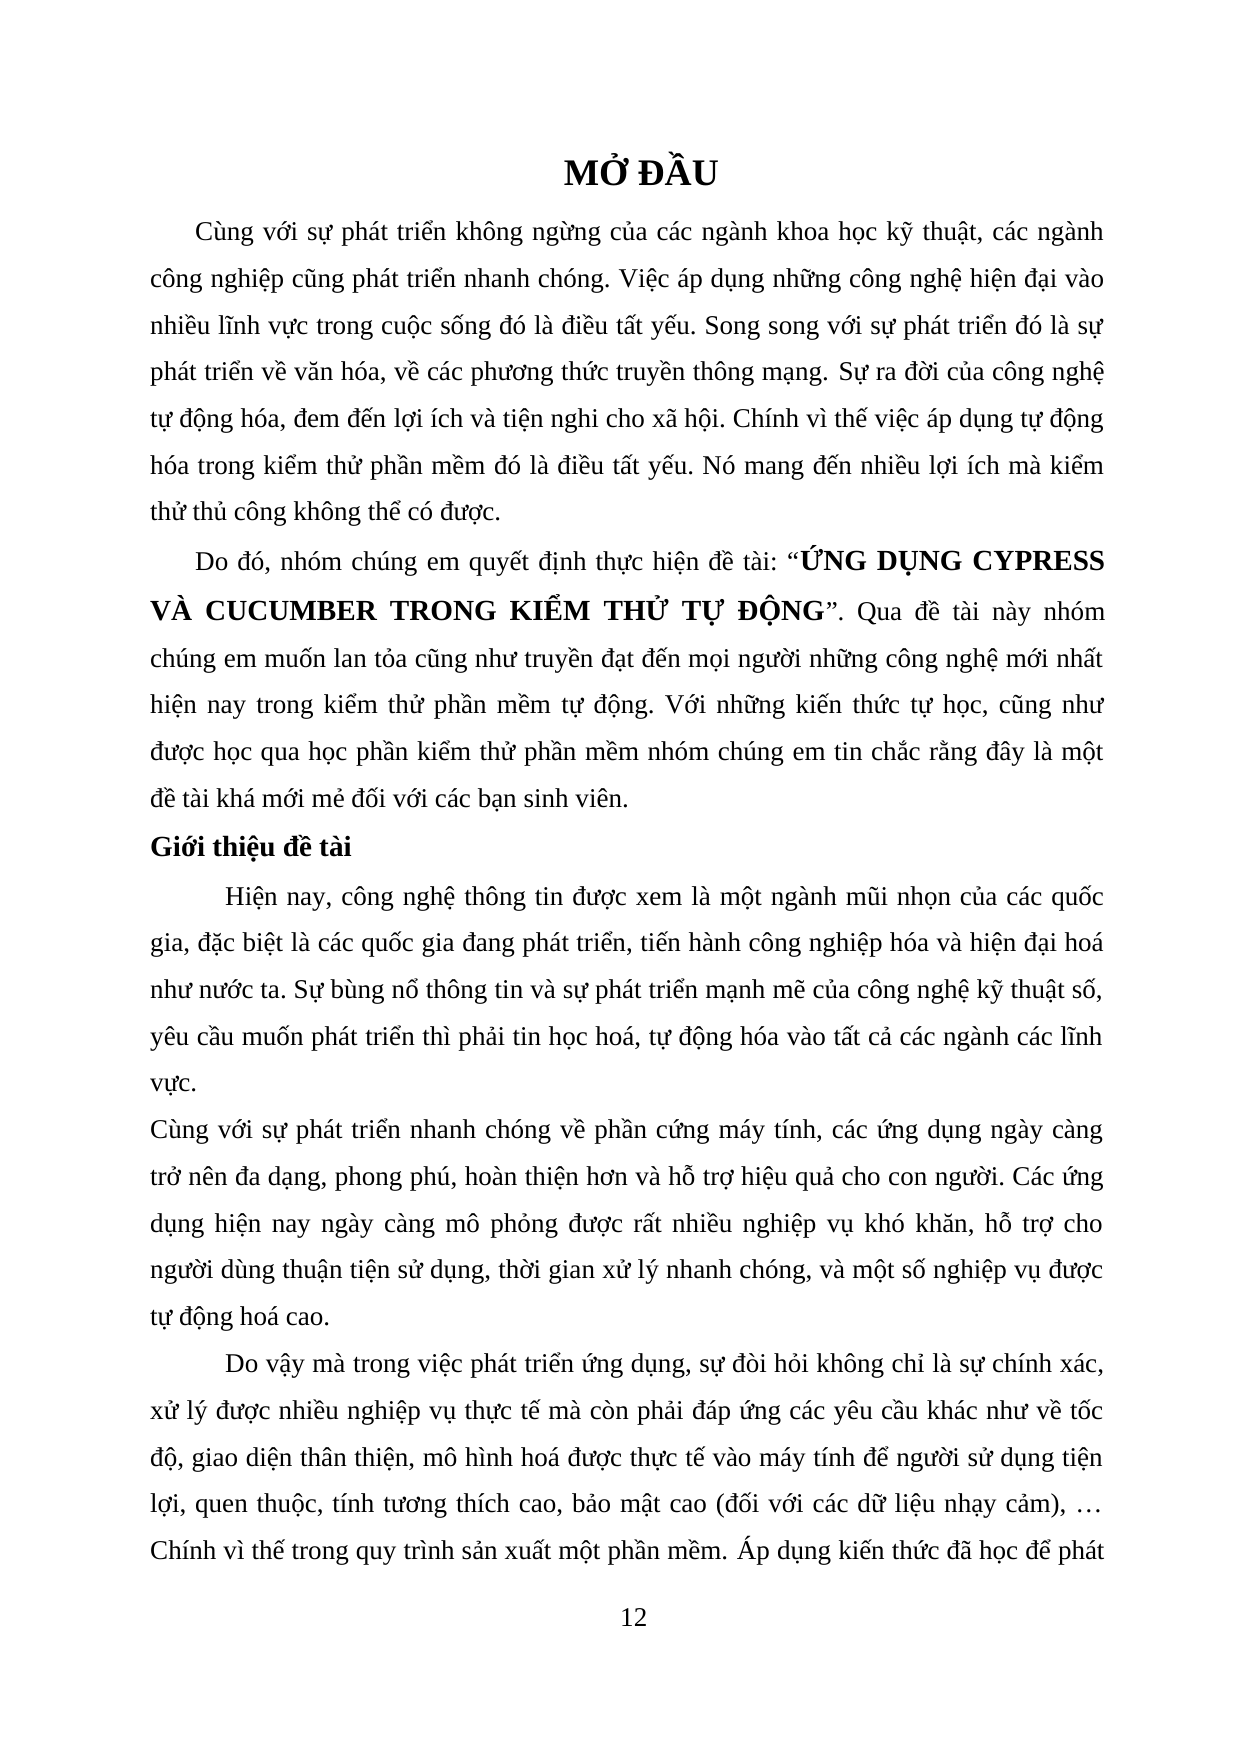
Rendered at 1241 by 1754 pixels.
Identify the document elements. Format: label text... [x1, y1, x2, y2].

subtitle Giới thiệu đề tài [150, 829, 1105, 863]
subtitle MỞ ĐẦU [195, 150, 1087, 193]
text Cùng với sự phát triển không ngừng của các ngành khoa học kỹ thuật, các ngành công nghiệp cũng phát triển nhanh chóng. Việc áp dụng những công nghệ hiện đại vào nhiều lĩnh vực trong cuộc sống đó là điều tất yếu. Song song với sự phát triển đó là sự phát triển về văn hóa, về các phương thức truyền thông mạng. Sự ra đời của công nghệ tự động hóa, đem đến lợi ích và tiện nghi cho xã hội. Chính vì thế việc áp dụng tự động hóa trong kiểm thử phần mềm đó là điều tất yếu. Nó mang đến nhiều lợi ích mà kiểm thử thủ công không thể có được. [150, 216, 1105, 527]
text Hiện nay, công nghệ thông tin được xem là một ngành mũi nhọn của các quốc gia, đặc biệt là các quốc gia đang phát triển, tiến hành công nghiệp hóa và hiện đại hoá như nước ta. Sự bùng nổ thông tin và sự phát triển mạnh mẽ của công nghệ kỹ thuật số, yêu cầu muốn phát triển thì phải tin học hoá, tự động hóa vào tất cả các ngành các lĩnh vực. [150, 880, 1105, 1098]
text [150, 1347, 1105, 1565]
text Cùng với sự phát triển nhanh chóng về phần cứng máy tính, các ứng dụng ngày càng trở nên đa dạng, phong phú, hoàn thiện hơn và hỗ trợ hiệu quả cho con người. Các ứng dụng hiện nay ngày càng mô phỏng được rất nhiều nghiệp vụ khó khăn, hỗ trợ cho người dùng thuận tiện sử dụng, thời gian xử lý nhanh chóng, và một số nghiệp vụ được tự động hoá cao. [150, 1113, 1105, 1331]
text Do đó, nhóm chúng em quyết định thực hiện đề tài: “ỨNG DỤNG CYPRESS VÀ CUCUMBER TRONG KIỂM THỬ TỰ ĐỘNG”. Qua đề tài này nhóm chúng em muốn lan tỏa cũng như truyền đạt đến mọi người những công nghệ mới nhất hiện nay trong kiểm thử phần mềm tự động. Với những kiến thức tự học, cũng như được học qua học phần kiểm thử phần mềm nhóm chúng em tin chắc rằng đây là một đề tài khá mới mẻ đối với các bạn sinh viên. [150, 543, 1105, 813]
